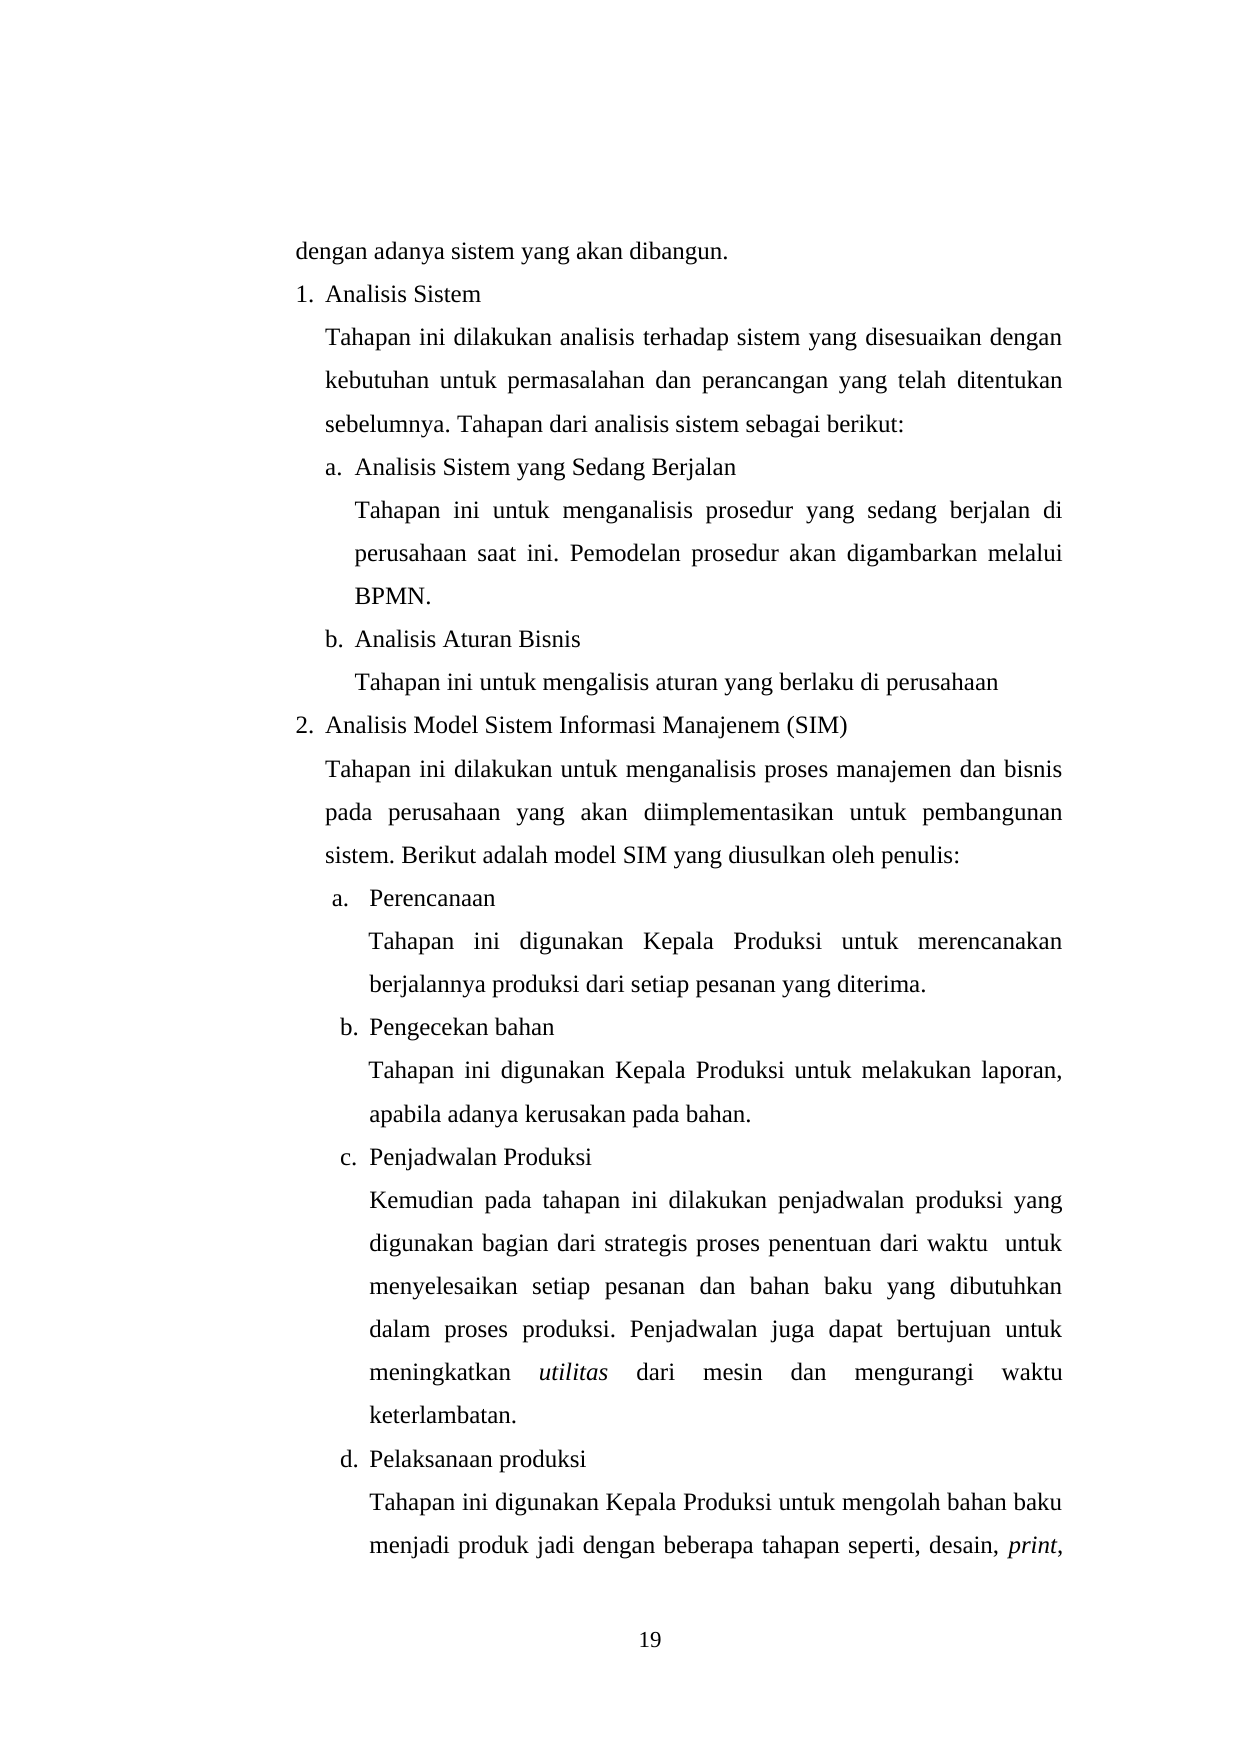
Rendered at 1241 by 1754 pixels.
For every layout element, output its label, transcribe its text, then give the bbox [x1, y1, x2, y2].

text Tahapan ini digunakan Kepala Produksi untuk melakukan laporan, apabila adanya kerusakan pada bahan. [368, 1056, 1063, 1127]
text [295, 236, 1063, 265]
text Tahapan ini untuk mengalisis aturan yang berlaku di perusahaan [354, 667, 1063, 696]
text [369, 1487, 1063, 1559]
list Pelaksanaan produksi [340, 1444, 1063, 1472]
list Analisis Sistem [295, 279, 1063, 308]
text Tahapan ini dilakukan untuk menganalisis proses manajemen dan bisnis pada perusahaan yang akan diimplementasikan untuk pembangunan sistem. Berikut adalah model SIM yang diusulkan oleh penulis: [325, 754, 1063, 869]
text Tahapan ini digunakan Kepala Produksi untuk merencanakan berjalannya produksi dari setiap pesanan yang diterima. [368, 926, 1063, 998]
list Analisis Aturan Bisnis [325, 624, 1063, 653]
text Tahapan ini untuk menganalisis prosedur yang sedang berjalan di perusahaan saat ini. Pemodelan prosedur akan digambarkan melalui BPMN. [354, 495, 1063, 610]
list Penjadwalan Produksi [340, 1142, 1063, 1171]
list Analisis Sistem yang Sedang Berjalan [325, 452, 1063, 481]
list Pengecekan bahan [340, 1012, 1063, 1041]
text Kemudian pada tahapan ini dilakukan penjadwalan produksi yang digunakan bagian dari strategis proses penentuan dari waktu untuk menyelesaikan setiap pesanan dan bahan baku yang dibutuhkan dalam proses produksi. Penjadwalan juga dapat bertujuan untuk meningkatkan utilitas dari mesin dan mengurangi waktu keterlambatan. [369, 1185, 1063, 1429]
list Analisis Model Sistem Informasi Manajenem (SIM) [295, 711, 1063, 739]
list Perencanaan [332, 883, 1063, 912]
text Tahapan ini dilakukan analisis terhadap sistem yang disesuaikan dengan kebutuhan untuk permasalahan dan perancangan yang telah ditentukan sebelumnya. Tahapan dari analisis sistem sebagai berikut: [325, 322, 1063, 437]
